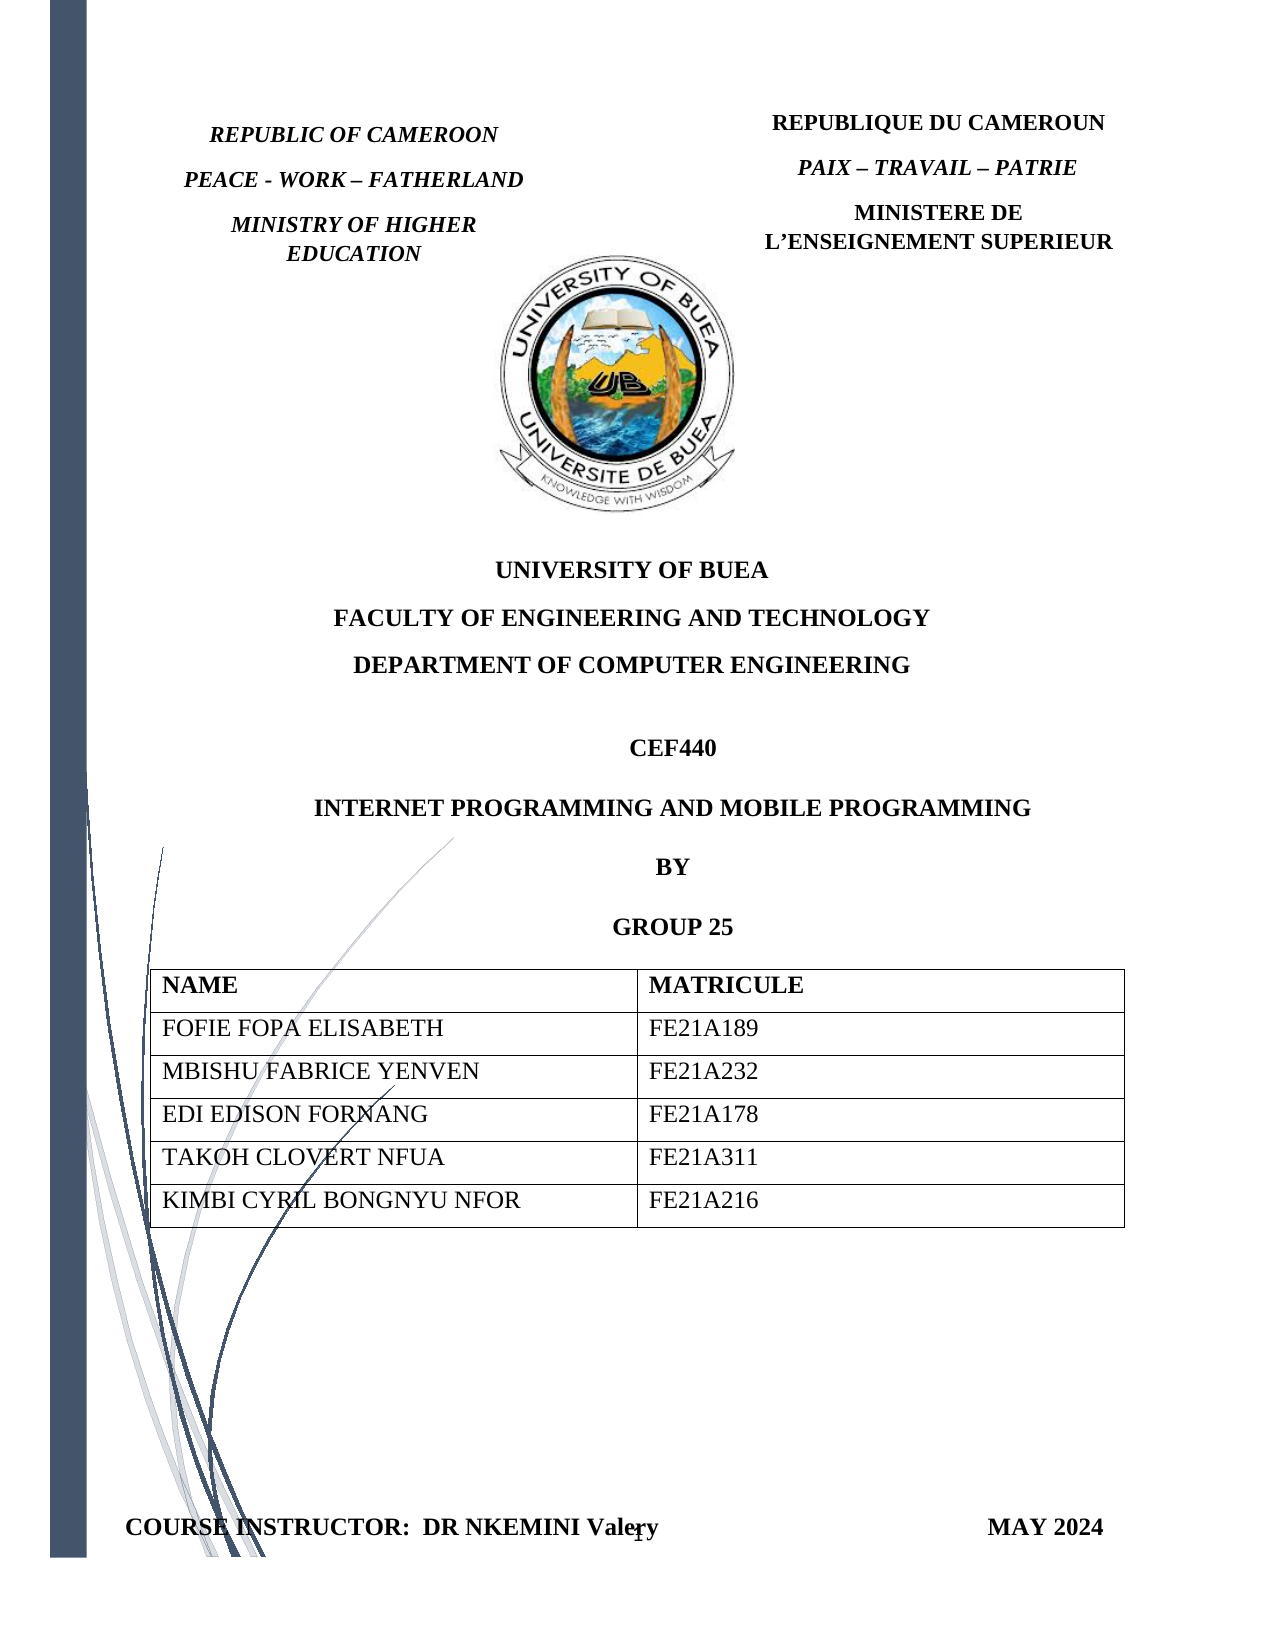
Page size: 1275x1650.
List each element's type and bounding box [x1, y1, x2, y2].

picture [484, 255, 750, 515]
